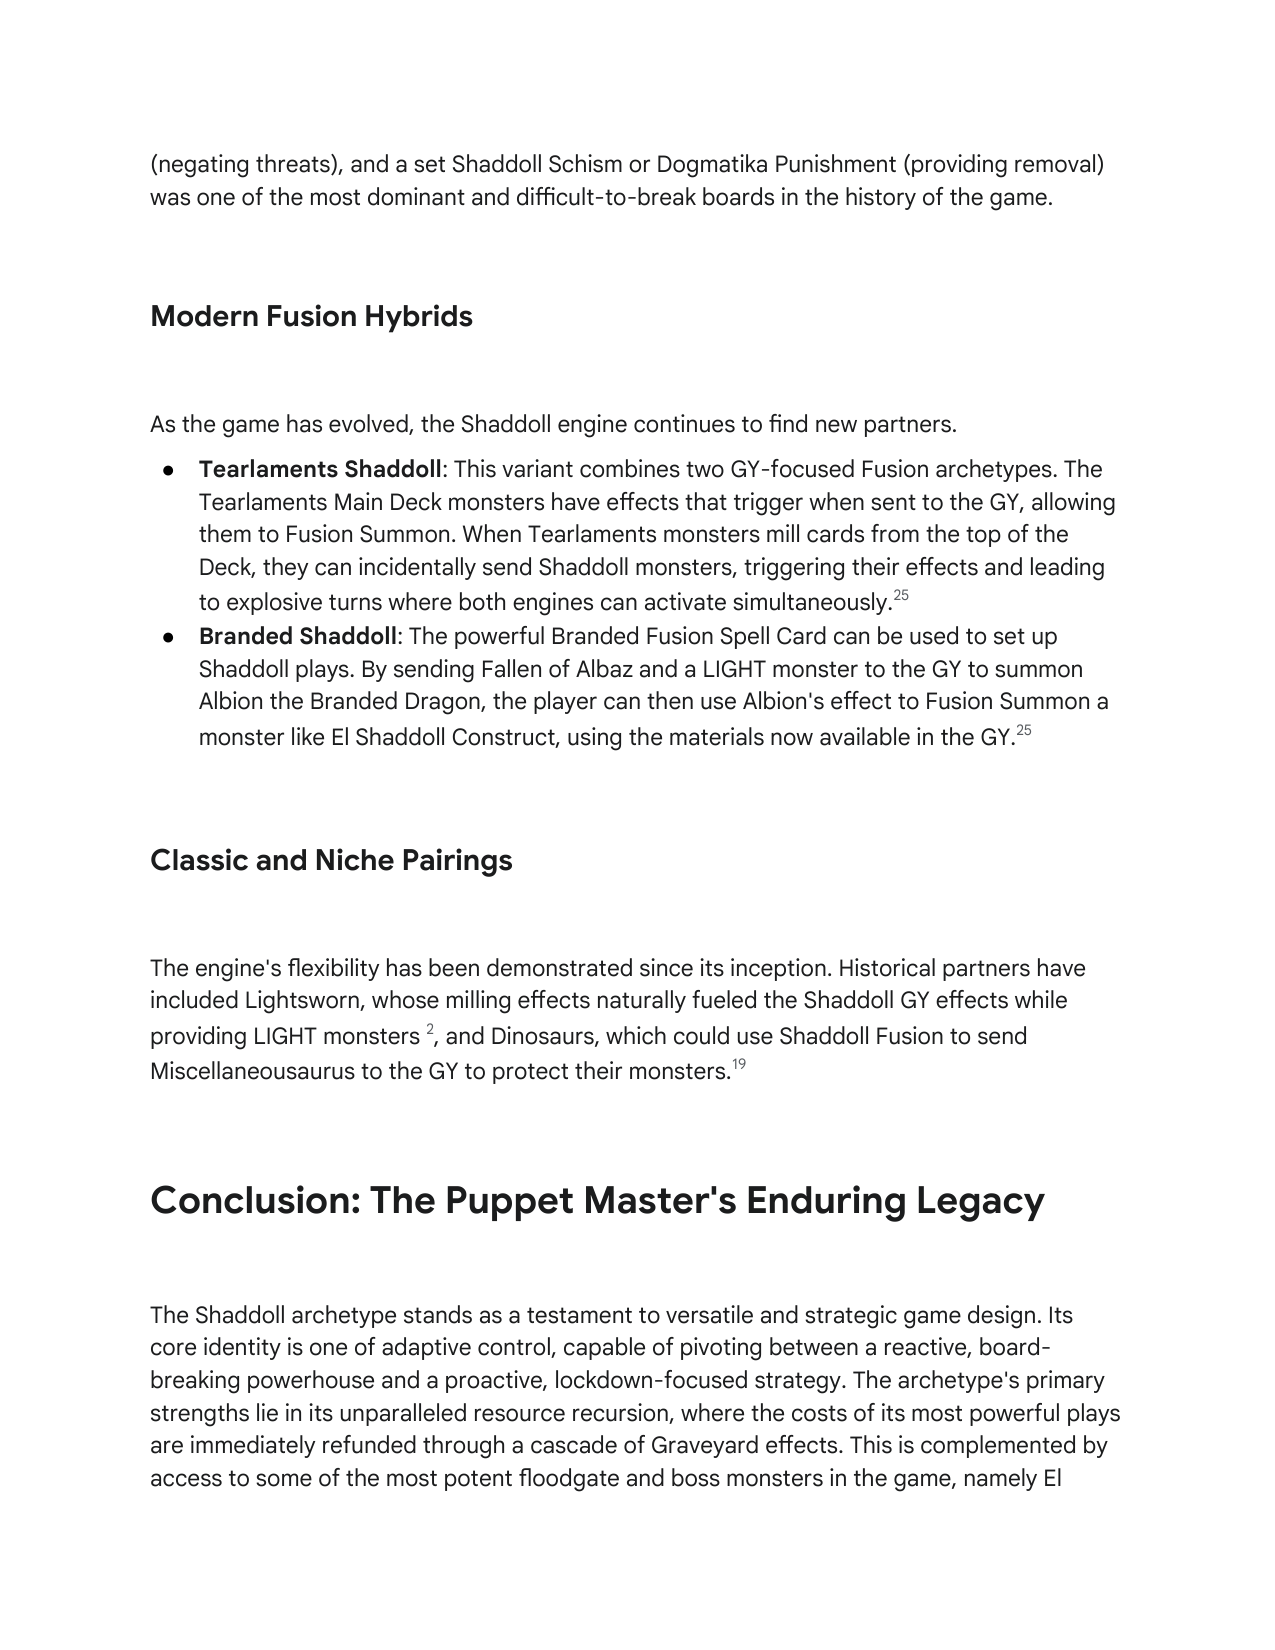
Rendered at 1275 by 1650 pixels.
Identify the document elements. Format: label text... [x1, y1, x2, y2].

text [150, 1301, 1125, 1493]
text As the game has evolved, the Shaddoll engine continues to find new partners. [150, 410, 1125, 439]
subtitle Classic and Niche Pairings [150, 842, 1125, 879]
subtitle Conclusion: The Puppet Master's Enduring Legacy [150, 1177, 1125, 1224]
subtitle Modern Fusion Hybrids [150, 298, 1125, 335]
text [150, 150, 1125, 211]
list Tearlaments Shaddoll: This variant combines two GY-focused Fusion archetypes. The Tearlaments Main Deck monsters have effects that trigger when sent to the GY, allowing them to Fusion Summon. When Tearlaments monsters mill cards from the top of the Deck, they can incidentally send Shaddoll monsters, triggering their effects and leading to explosive turns where both engines can activate simultaneously.25 [161, 455, 1125, 618]
text The engine's flexibility has been demonstrated since its inception. Historical partners have included Lightsworn, whose milling effects naturally fueled the Shaddoll GY effects while providing LIGHT monsters 2, and Dinosaurs, which could use Shaddoll Fusion to send Miscellaneousaurus to the GY to protect their monsters.19 [150, 954, 1125, 1087]
list Branded Shaddoll: The powerful Branded Fusion Spell Card can be used to set up Shaddoll plays. By sending Fallen of Albaz and a LIGHT monster to the GY to summon Albion the Branded Dragon, the player can then use Albion's effect to Fusion Summon a monster like El Shaddoll Construct, using the materials now available in the GY.25 [161, 622, 1125, 752]
